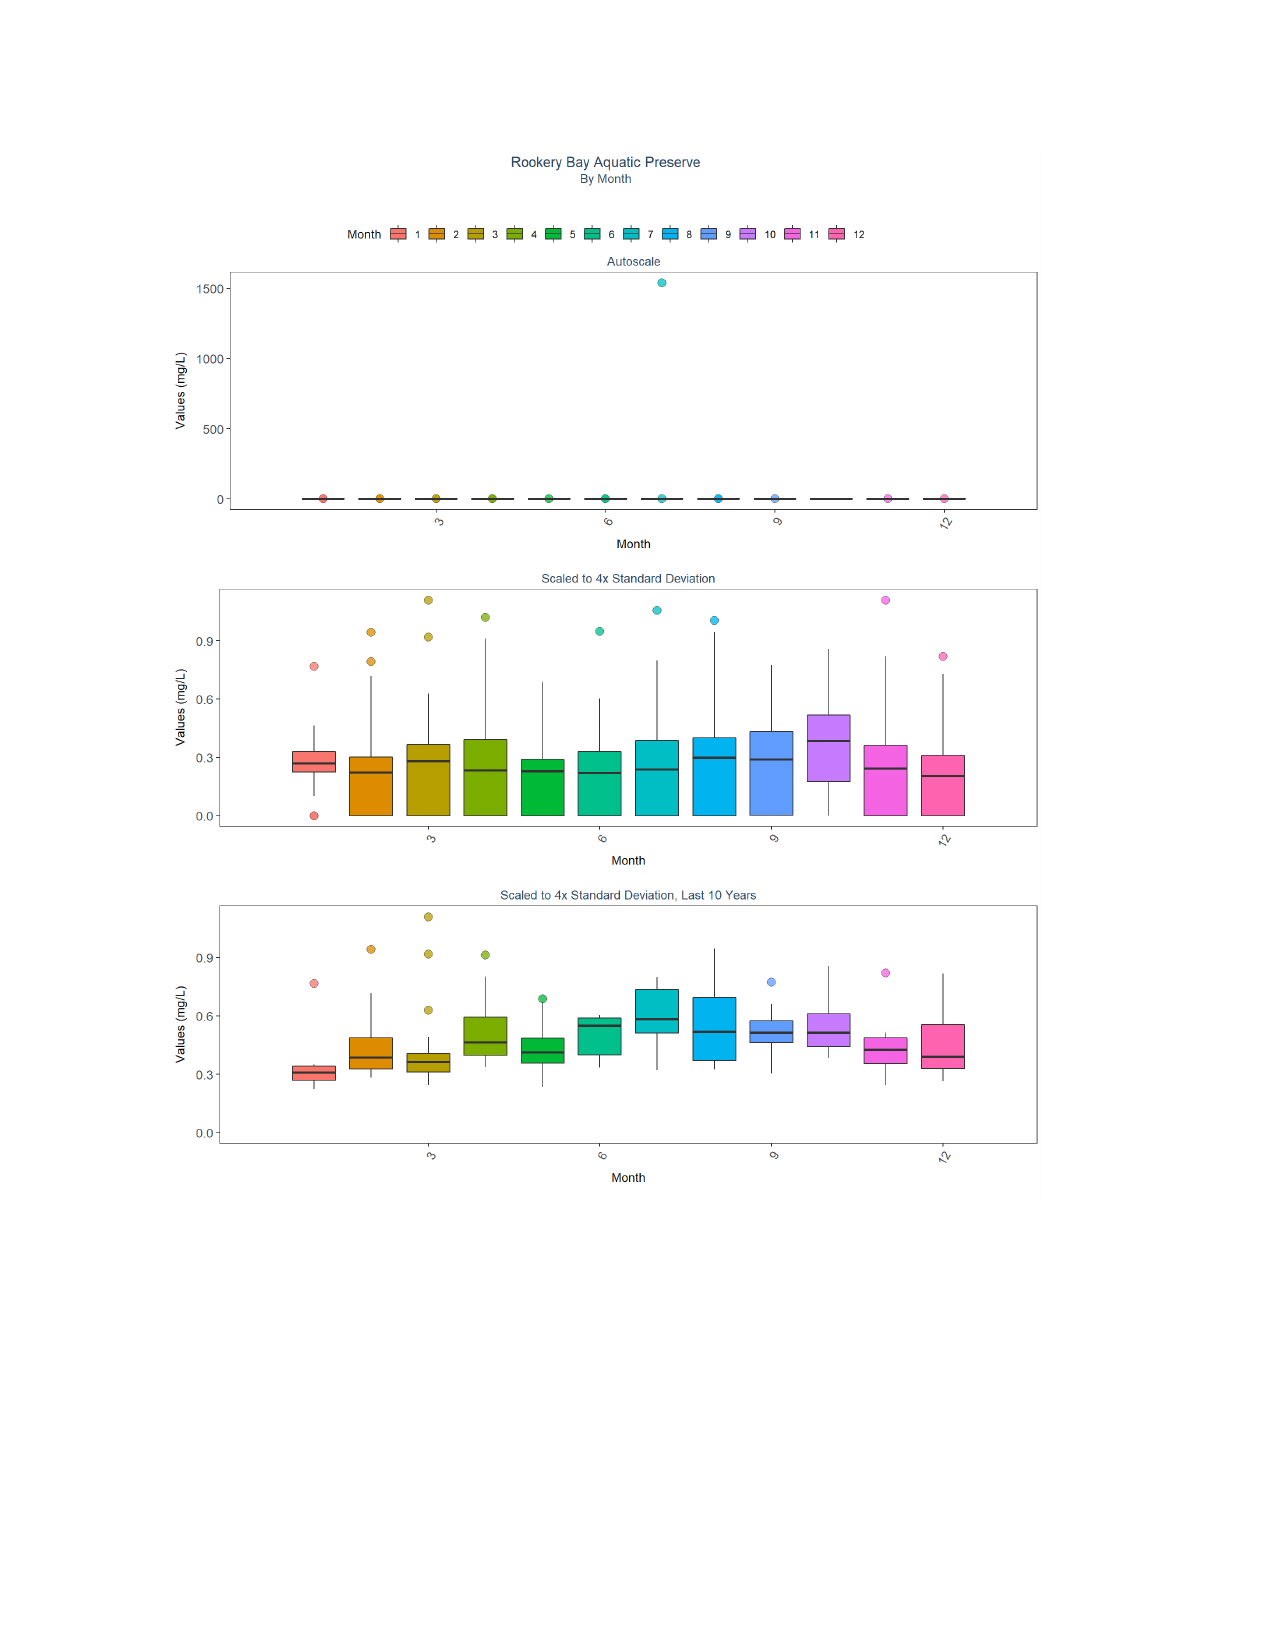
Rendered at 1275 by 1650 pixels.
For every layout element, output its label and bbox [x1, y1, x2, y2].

picture [168, 150, 1044, 1200]
